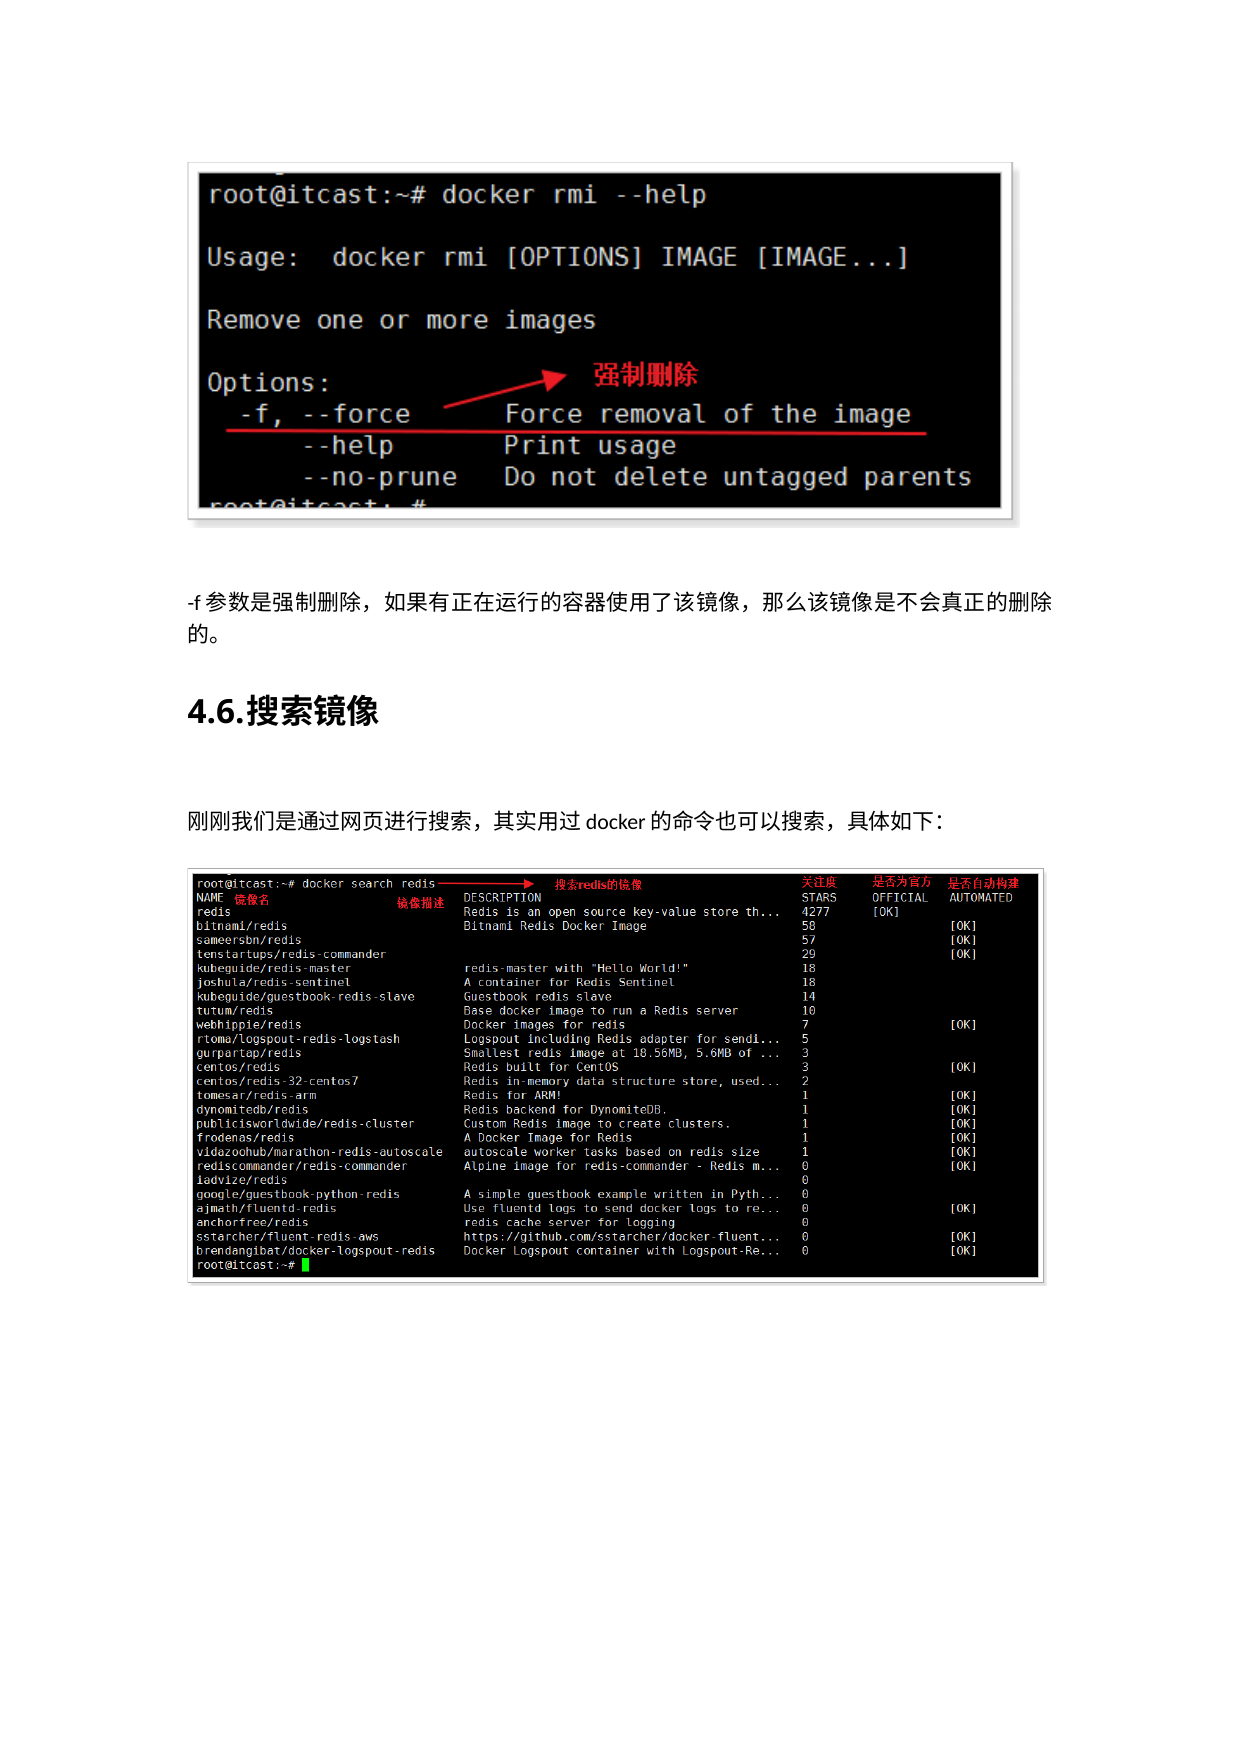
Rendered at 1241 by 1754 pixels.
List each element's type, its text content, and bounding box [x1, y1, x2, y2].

text -f参数是强制删除，如果有正在运行的容器使用了该镜像，那么该镜像是不会真正的删除的。 [187, 584, 1053, 649]
subtitle 搜索镜像 [187, 677, 1053, 742]
picture [187, 868, 1047, 1286]
picture [187, 162, 1021, 528]
text 刚刚我们是通过网页进行搜索，其实用过docker的命令也可以搜索，具体如下： [187, 804, 1053, 836]
